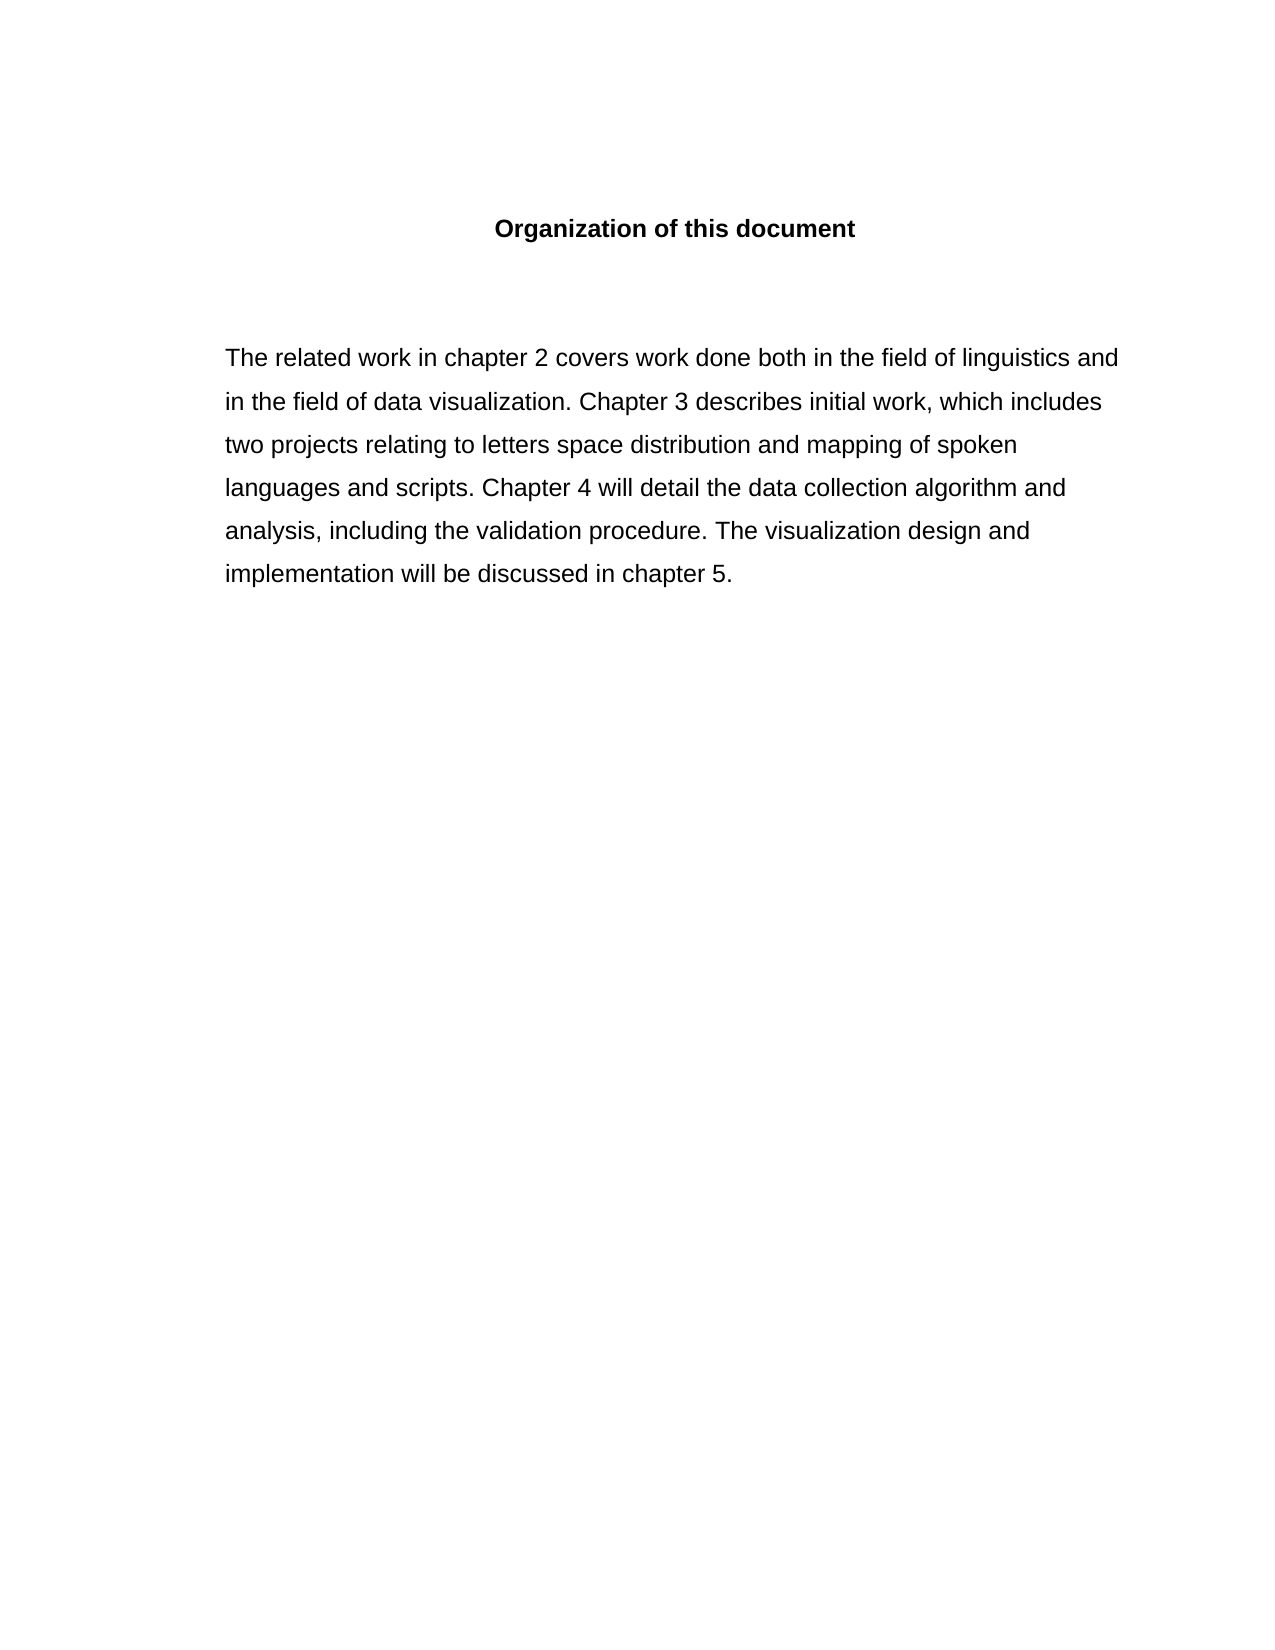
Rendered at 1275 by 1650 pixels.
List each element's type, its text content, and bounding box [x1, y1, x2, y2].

subtitle Organization of this document [225, 214, 1125, 243]
text The related work in chapter 2 covers work done both in the field of linguistics and in the field of data visualization. Chapter 3 describes initial work, which includes two projects relating to letters space distribution and mapping of spoken languages and scripts. Chapter 4 will detail the data collection algorithm and analysis, including the validation procedure. The visualization design and implementation will be discussed in chapter 5. [225, 343, 1125, 588]
